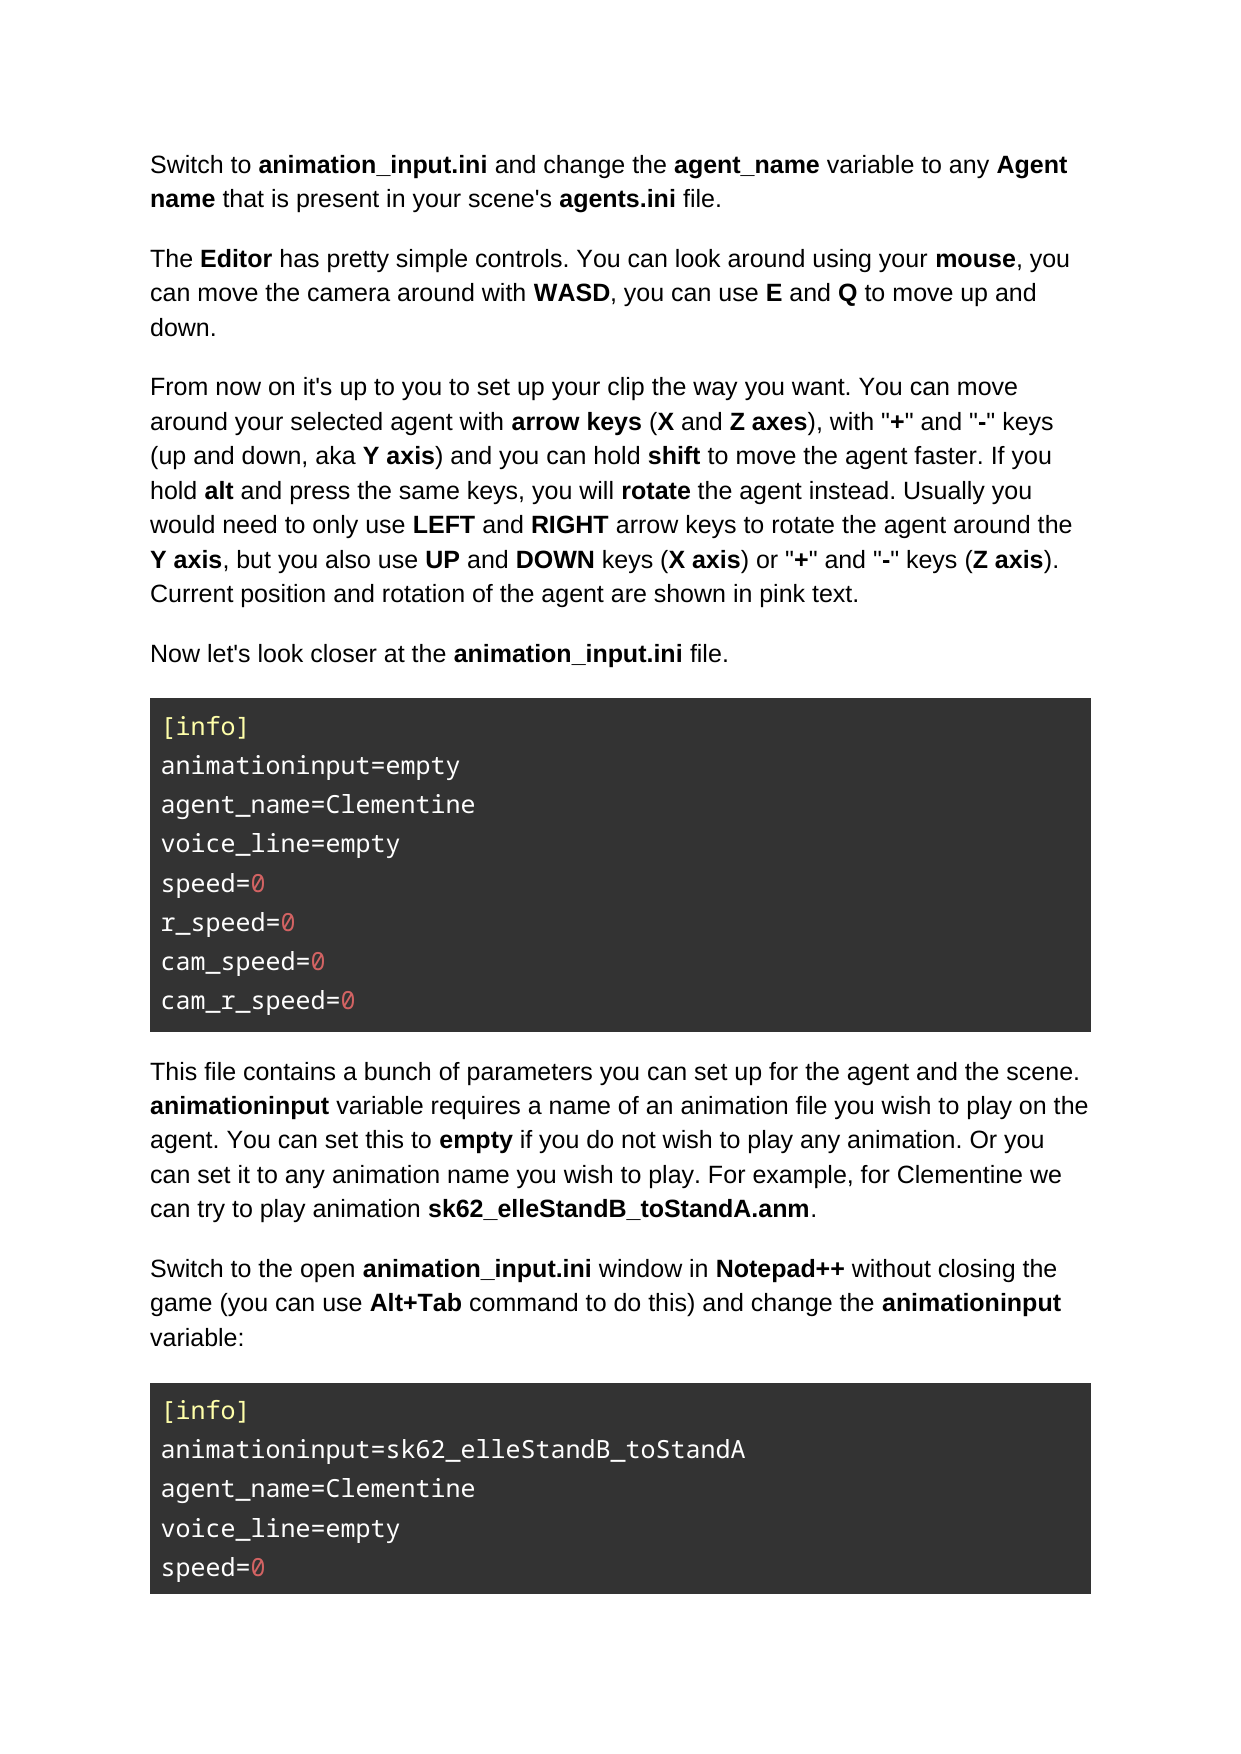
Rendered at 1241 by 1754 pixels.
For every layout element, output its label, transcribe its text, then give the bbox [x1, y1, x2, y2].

text Switch to animation_input.ini and change the agent_name variable to any Agent name that is present in your scene's agents.ini file. [150, 150, 1090, 213]
table_header [info] animationinput=empty agent_name=Clementine voice_line=empty speed=0 r_speed=0 cam_speed=0 cam_r_speed=0 [150, 698, 1091, 1032]
text Now let's look closer at the animation_input.ini file. [150, 639, 1090, 667]
text Switch to the open animation_input.ini window in Notepad++ without closing the game (you can use Alt+Tab command to do this) and change the animationinput variable: [150, 1254, 1090, 1352]
text This file contains a bunch of parameters you can set up for the agent and the scene. animationinput variable requires a name of an animation file you wish to play on the agent. You can set this to empty if you do not wish to play any animation. Or you can set it to any animation name you wish to play. For example, for Clementine we can try to play animation sk62_elleStandB_toStandA.anm. [150, 1057, 1090, 1223]
text From now on it's up to you to set up your clip the way you want. You can move around your selected agent with arrow keys (X and Z axes), with "+" and "-" keys (up and down, aka Y axis) and you can hold shift to move the agent faster. If you hold alt and press the same keys, you will rotate the agent instead. Usually you would need to only use LEFT and RIGHT arrow keys to rotate the agent around the Y axis, but you also use UP and DOWN keys (X axis) or "+" and "-" keys (Z axis). Current position and rotation of the agent are shown in pink text. [150, 372, 1090, 608]
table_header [150, 1383, 1091, 1594]
text The Editor has pretty simple controls. You can look around using your mouse, you can move the camera around with WASD, you can use E and Q to move up and down. [150, 244, 1090, 342]
